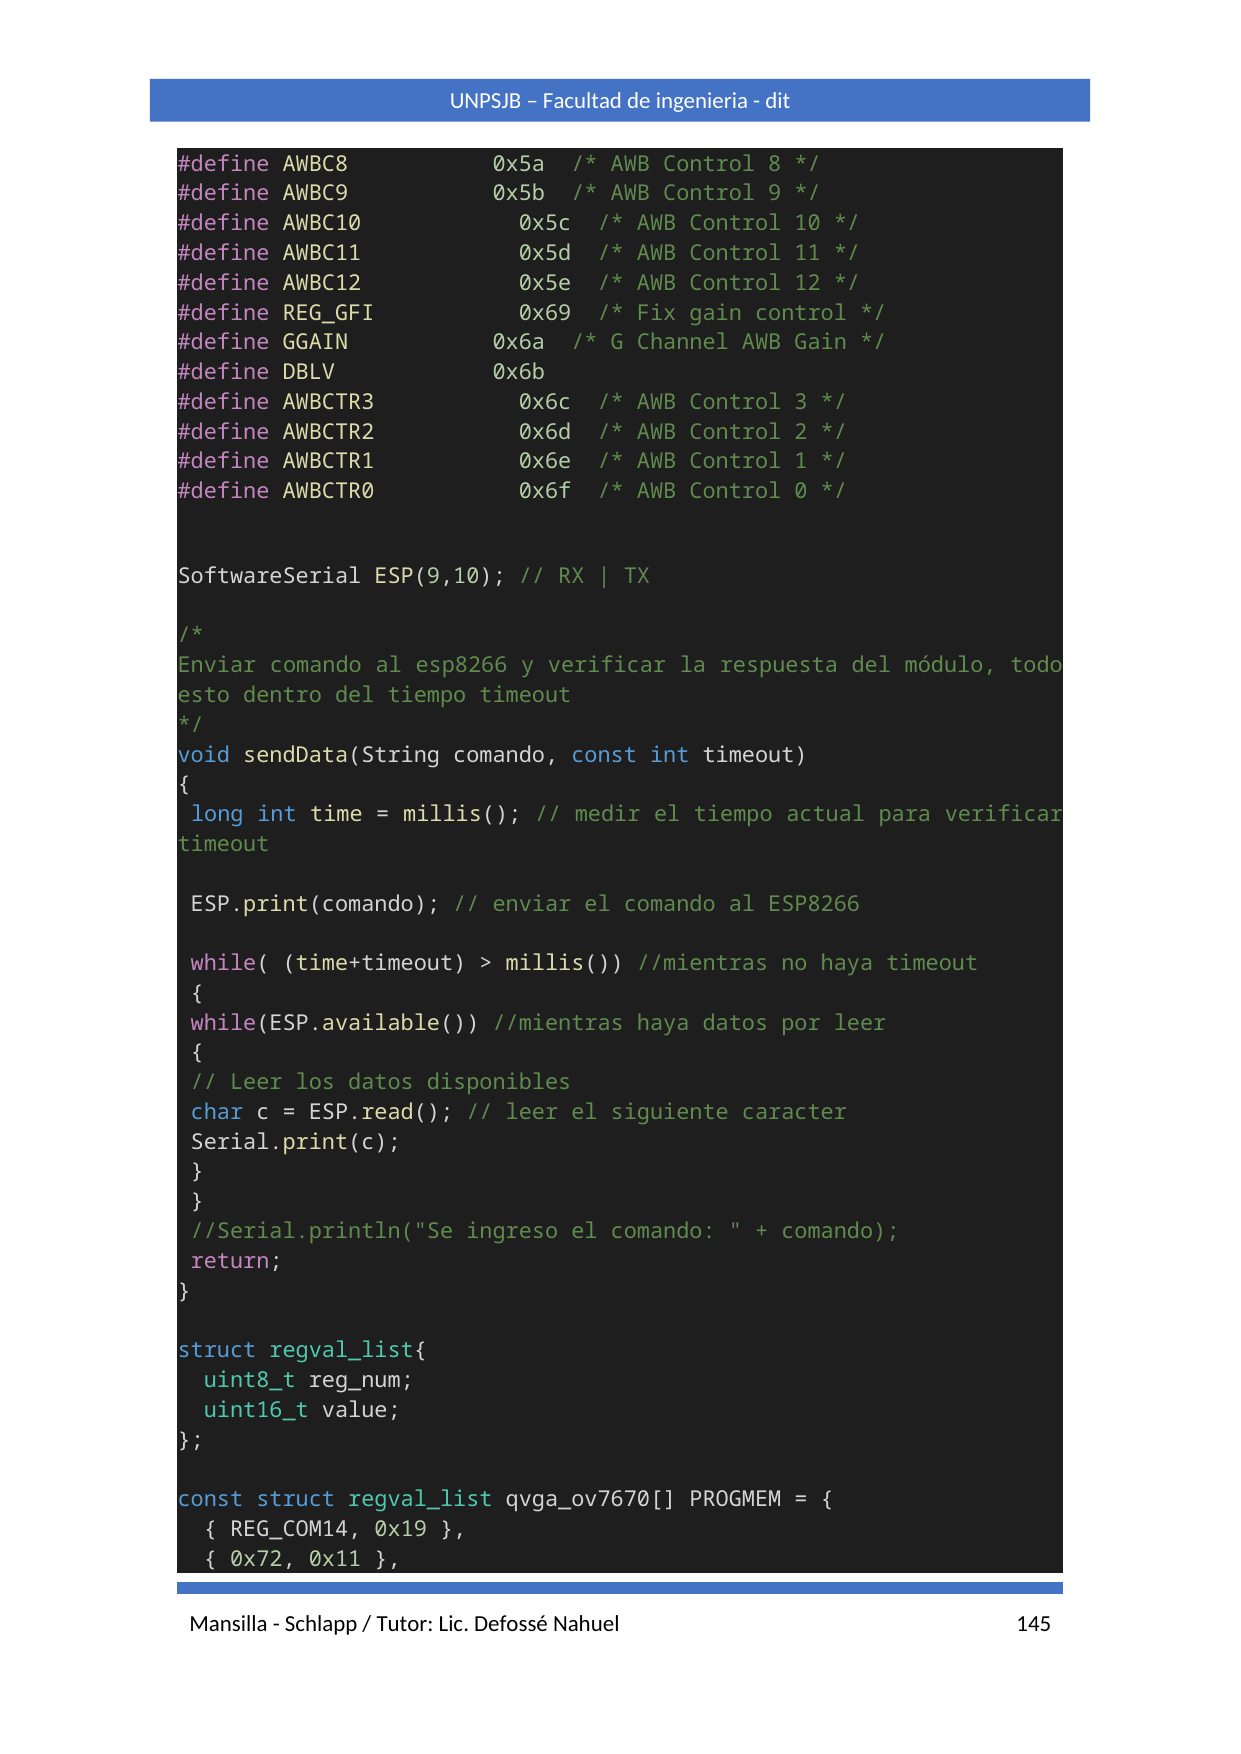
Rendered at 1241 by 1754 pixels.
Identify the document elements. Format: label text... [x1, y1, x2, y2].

text char c = ESP.read(); // leer el siguiente caracter [177, 1096, 1063, 1126]
text uint16_t value; [177, 1394, 1063, 1424]
text const struct regval_list qvga_ov7670[] PROGMEM = { [177, 1483, 1063, 1513]
text //Serial.println("Se ingreso el comando: " + comando); [177, 1215, 1063, 1245]
text }; [177, 1424, 1063, 1453]
text { 0x72, 0x11 }, [177, 1543, 1063, 1573]
text #define DBLV 0x6b [177, 356, 1063, 386]
text #define AWBC10 0x5c /* AWB Control 10 */ [177, 207, 1063, 237]
text #define REG_GFI 0x69 /* Fix gain control */ [177, 297, 1063, 326]
text struct regval_list{ [177, 1334, 1063, 1364]
text { REG_COM14, 0x19 }, [177, 1513, 1063, 1543]
text while(ESP.available()) //mientras haya datos por leer [177, 1007, 1063, 1036]
text while( (time+timeout) > millis()) //mientras no haya timeout [177, 947, 1063, 977]
text return; [177, 1245, 1063, 1275]
text #define AWBC8 0x5a /* AWB Control 8 */ [177, 148, 1063, 177]
text } [177, 1275, 1063, 1304]
text // Leer los datos disponibles [177, 1066, 1063, 1096]
text SoftwareSerial ESP(9,10); // RX | TX [177, 560, 1063, 590]
text #define AWBC12 0x5e /* AWB Control 12 */ [177, 267, 1063, 297]
text void sendData(String comando, const int timeout) [177, 739, 1063, 768]
text { [177, 977, 1063, 1007]
text #define AWBC9 0x5b /* AWB Control 9 */ [177, 177, 1063, 207]
text { [177, 1036, 1063, 1066]
text */ [177, 709, 1063, 739]
text #define AWBC11 0x5d /* AWB Control 11 */ [177, 237, 1063, 267]
text uint8_t reg_num; [177, 1364, 1063, 1394]
text ESP.print(comando); // enviar el comando al ESP8266 [177, 887, 1063, 917]
text { [177, 768, 1063, 798]
text Serial.print(c); [177, 1126, 1063, 1156]
text } [177, 1156, 1063, 1185]
text /* [177, 619, 1063, 649]
text Enviar comando al esp8266 y verificar la respuesta del módulo, todo esto dentro del tiempo timeout [177, 649, 1063, 709]
text #define GGAIN 0x6a /* G Channel AWB Gain */ [177, 326, 1063, 356]
text #define AWBCTR1 0x6e /* AWB Control 1 */ [177, 446, 1063, 475]
text #define AWBCTR3 0x6c /* AWB Control 3 */ [177, 386, 1063, 416]
text #define AWBCTR0 0x6f /* AWB Control 0 */ [177, 475, 1063, 505]
text } [177, 1185, 1063, 1215]
text #define AWBCTR2 0x6d /* AWB Control 2 */ [177, 416, 1063, 446]
text long int time = millis(); // medir el tiempo actual para verificar timeout [177, 798, 1063, 858]
